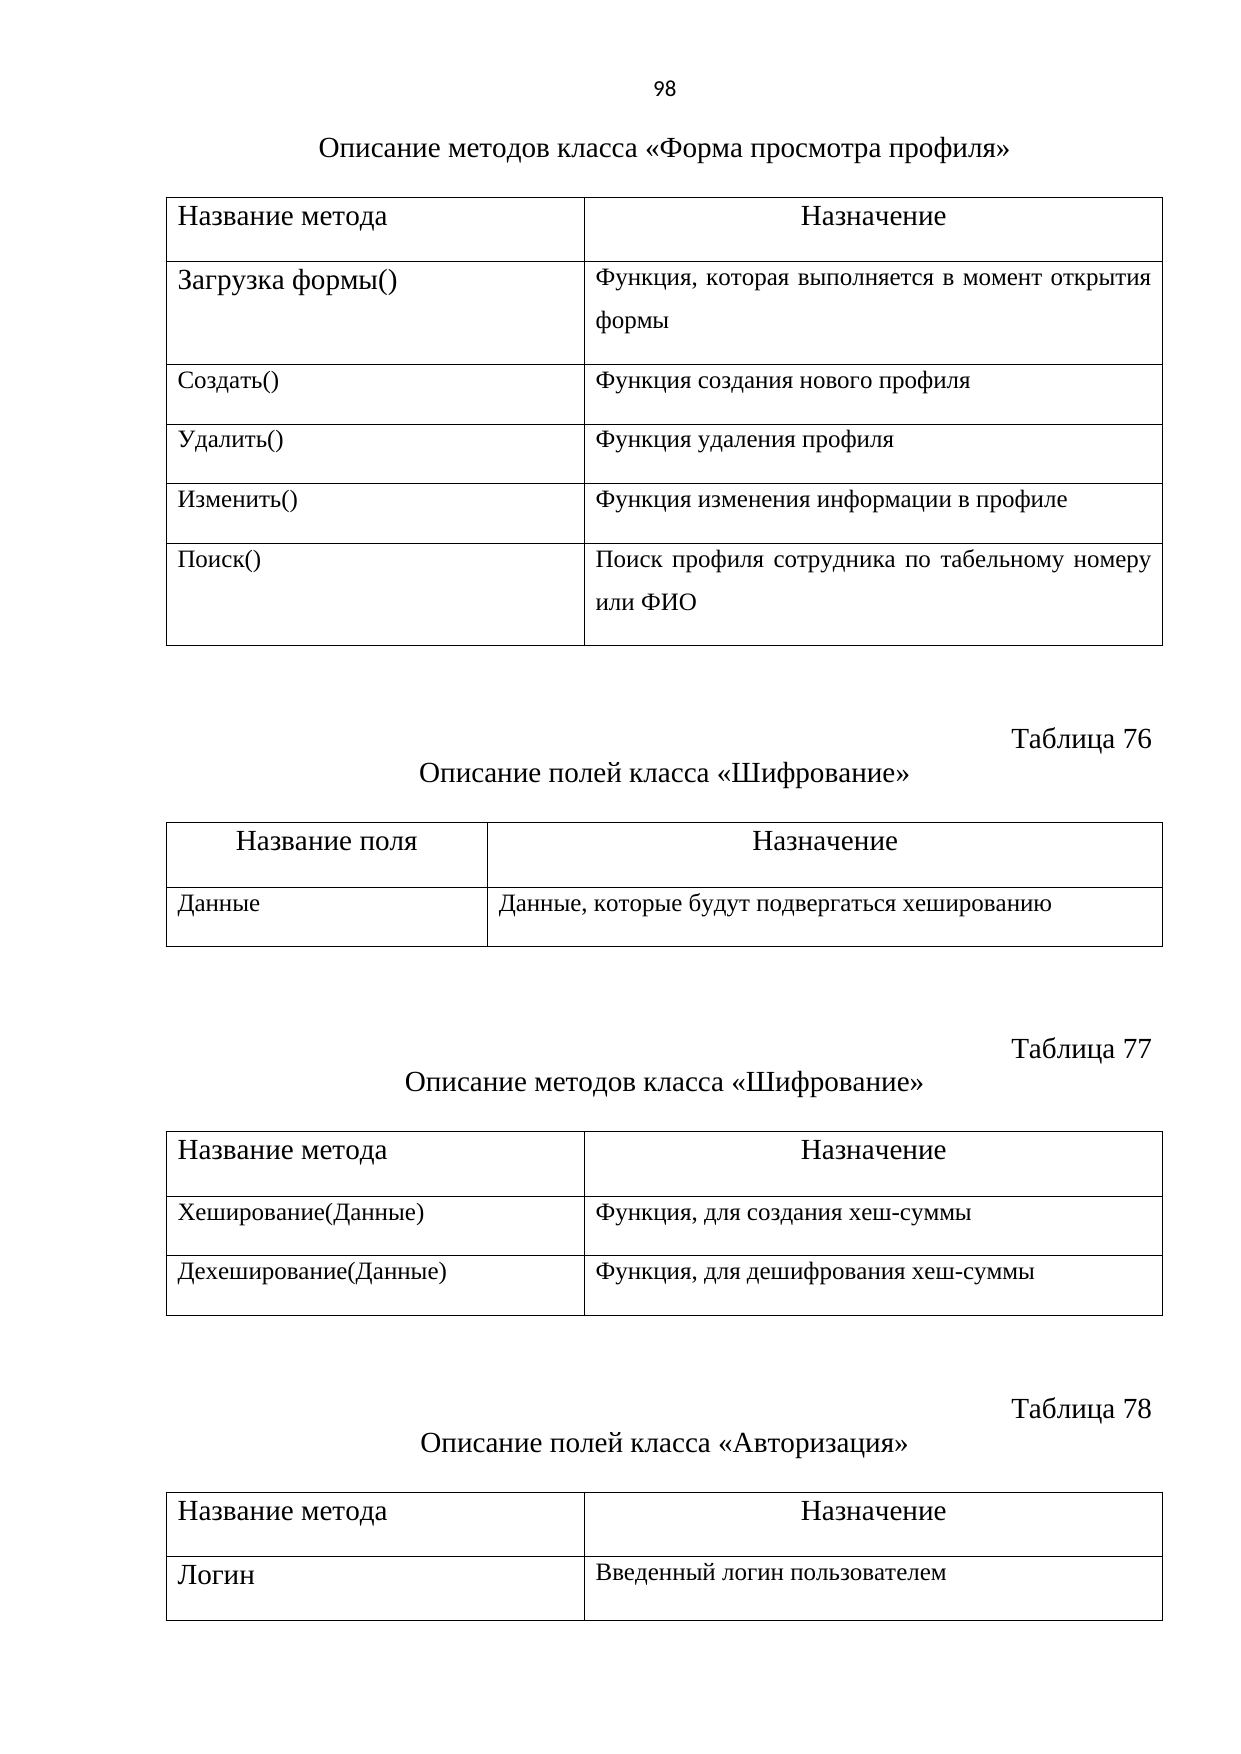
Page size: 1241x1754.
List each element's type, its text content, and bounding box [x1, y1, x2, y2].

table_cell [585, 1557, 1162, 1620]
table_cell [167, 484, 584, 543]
text Таблица 76 [251, 722, 1152, 755]
text Описание полей класса «Авторизация» [177, 1425, 1152, 1458]
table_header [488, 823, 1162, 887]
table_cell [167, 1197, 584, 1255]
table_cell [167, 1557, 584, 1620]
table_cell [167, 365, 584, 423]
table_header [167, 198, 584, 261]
text Таблица 77 [251, 1031, 1152, 1064]
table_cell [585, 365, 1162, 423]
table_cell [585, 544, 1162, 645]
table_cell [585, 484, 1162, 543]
text Описание методов класса «Шифрование» [177, 1064, 1152, 1098]
text Описание методов класса «Форма просмотра профиля» [177, 130, 1152, 163]
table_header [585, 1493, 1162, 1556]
text Описание полей класса «Шифрование» [177, 755, 1152, 789]
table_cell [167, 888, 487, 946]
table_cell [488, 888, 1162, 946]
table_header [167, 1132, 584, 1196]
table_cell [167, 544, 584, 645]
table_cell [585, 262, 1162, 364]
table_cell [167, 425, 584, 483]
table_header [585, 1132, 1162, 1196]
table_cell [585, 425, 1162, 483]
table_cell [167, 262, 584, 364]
text Таблица 78 [251, 1391, 1152, 1425]
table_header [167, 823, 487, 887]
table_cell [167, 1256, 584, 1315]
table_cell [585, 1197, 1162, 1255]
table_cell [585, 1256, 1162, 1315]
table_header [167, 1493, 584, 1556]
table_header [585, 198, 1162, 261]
